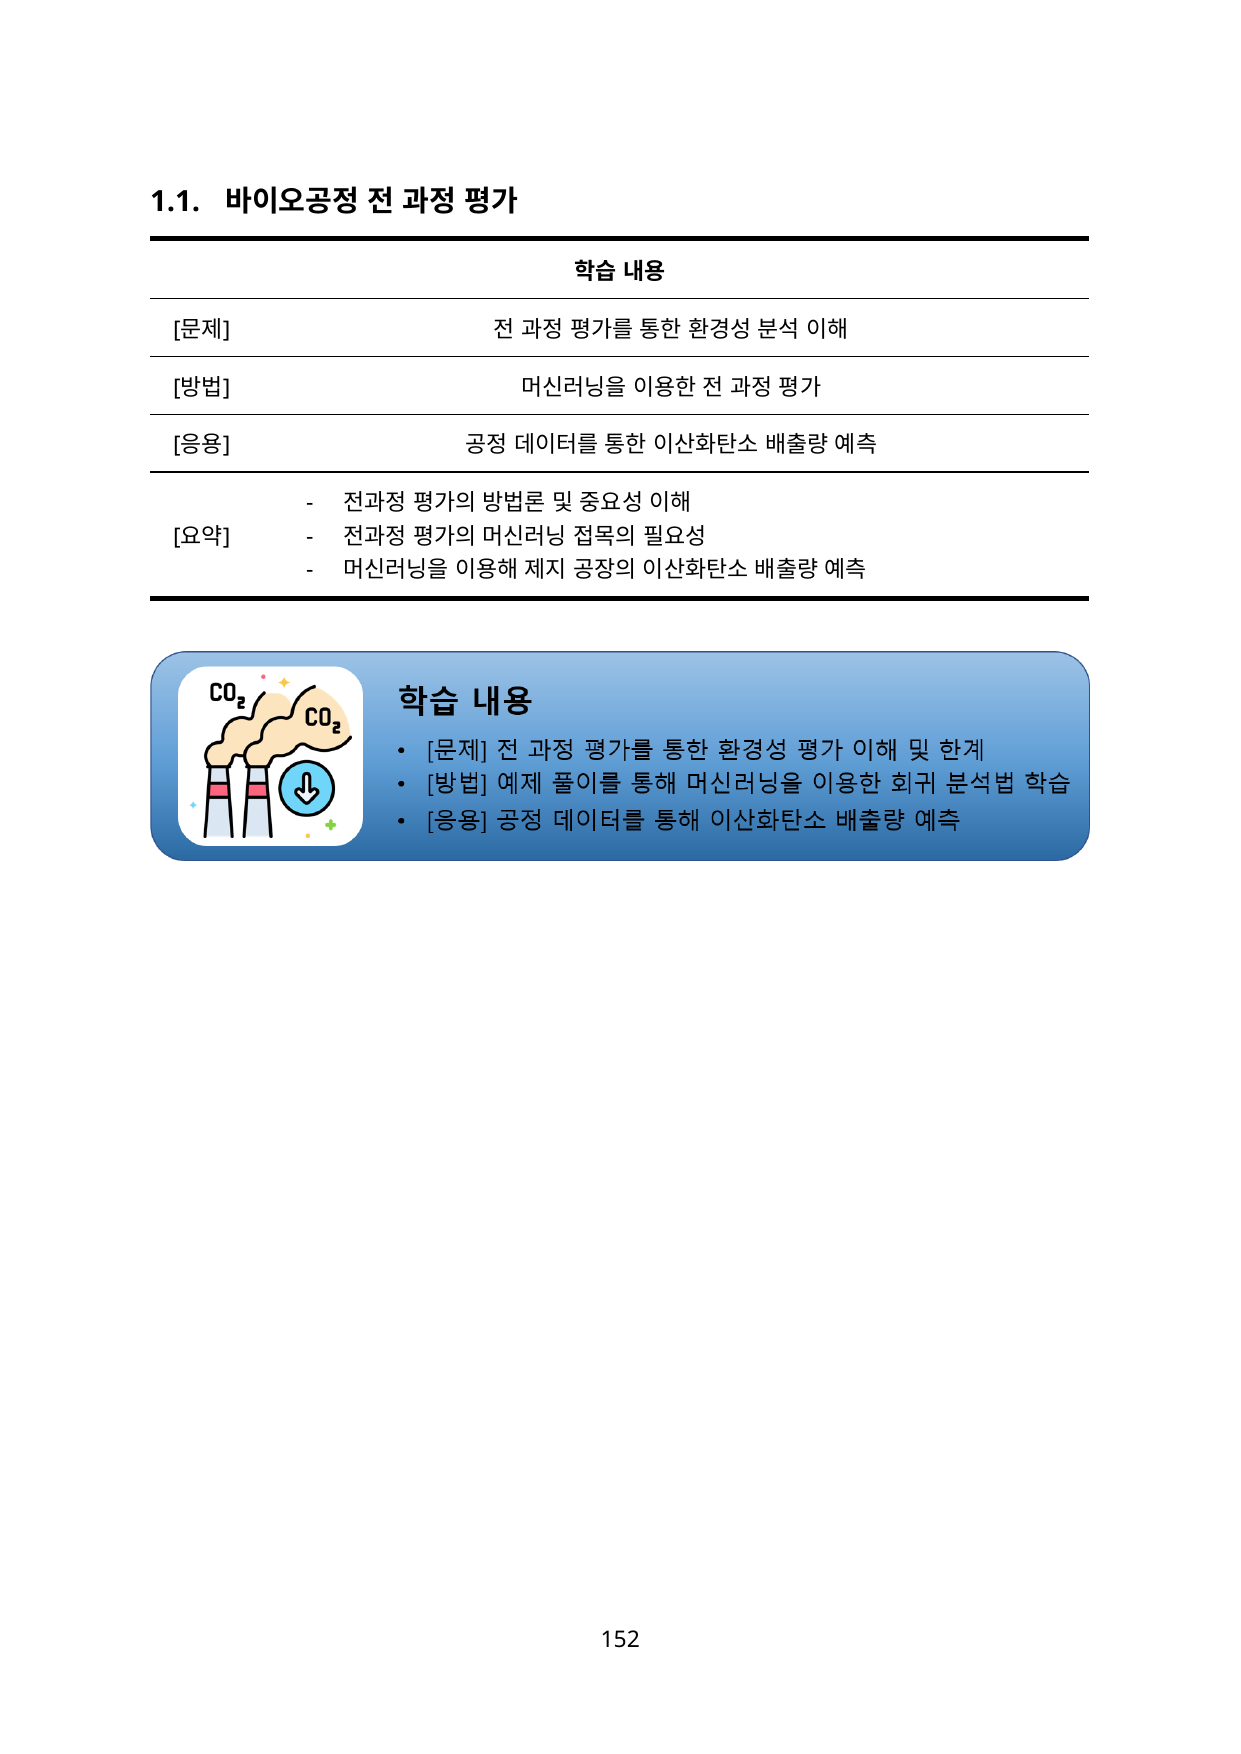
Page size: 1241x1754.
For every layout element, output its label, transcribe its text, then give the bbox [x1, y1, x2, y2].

table_cell [방법] [150, 357, 253, 413]
table_cell 전 과정 평가를 통한 환경성 분석 이해 [253, 299, 1089, 356]
table_cell 머신러닝을 이용한 전 과정 평가 [253, 357, 1089, 413]
table_cell [요약] [150, 473, 253, 596]
table_cell 전과정 평가의 방법론 및 중요성 이해 전과정 평가의 머신러닝 접목의 필요성 머신러닝을 이용해 제지 공장의 이산화탄소 배출량 예측 [253, 473, 1089, 596]
table_cell 공정 데이터를 통한 이산화탄소 배출량 예측 [253, 415, 1089, 471]
table_cell [응용] [150, 415, 253, 471]
picture [150, 651, 1090, 861]
subtitle 바이오공정 전 과정 평가 [150, 177, 1090, 219]
table_cell [문제] [150, 299, 253, 356]
table_header 학습 내용 [150, 241, 1089, 298]
